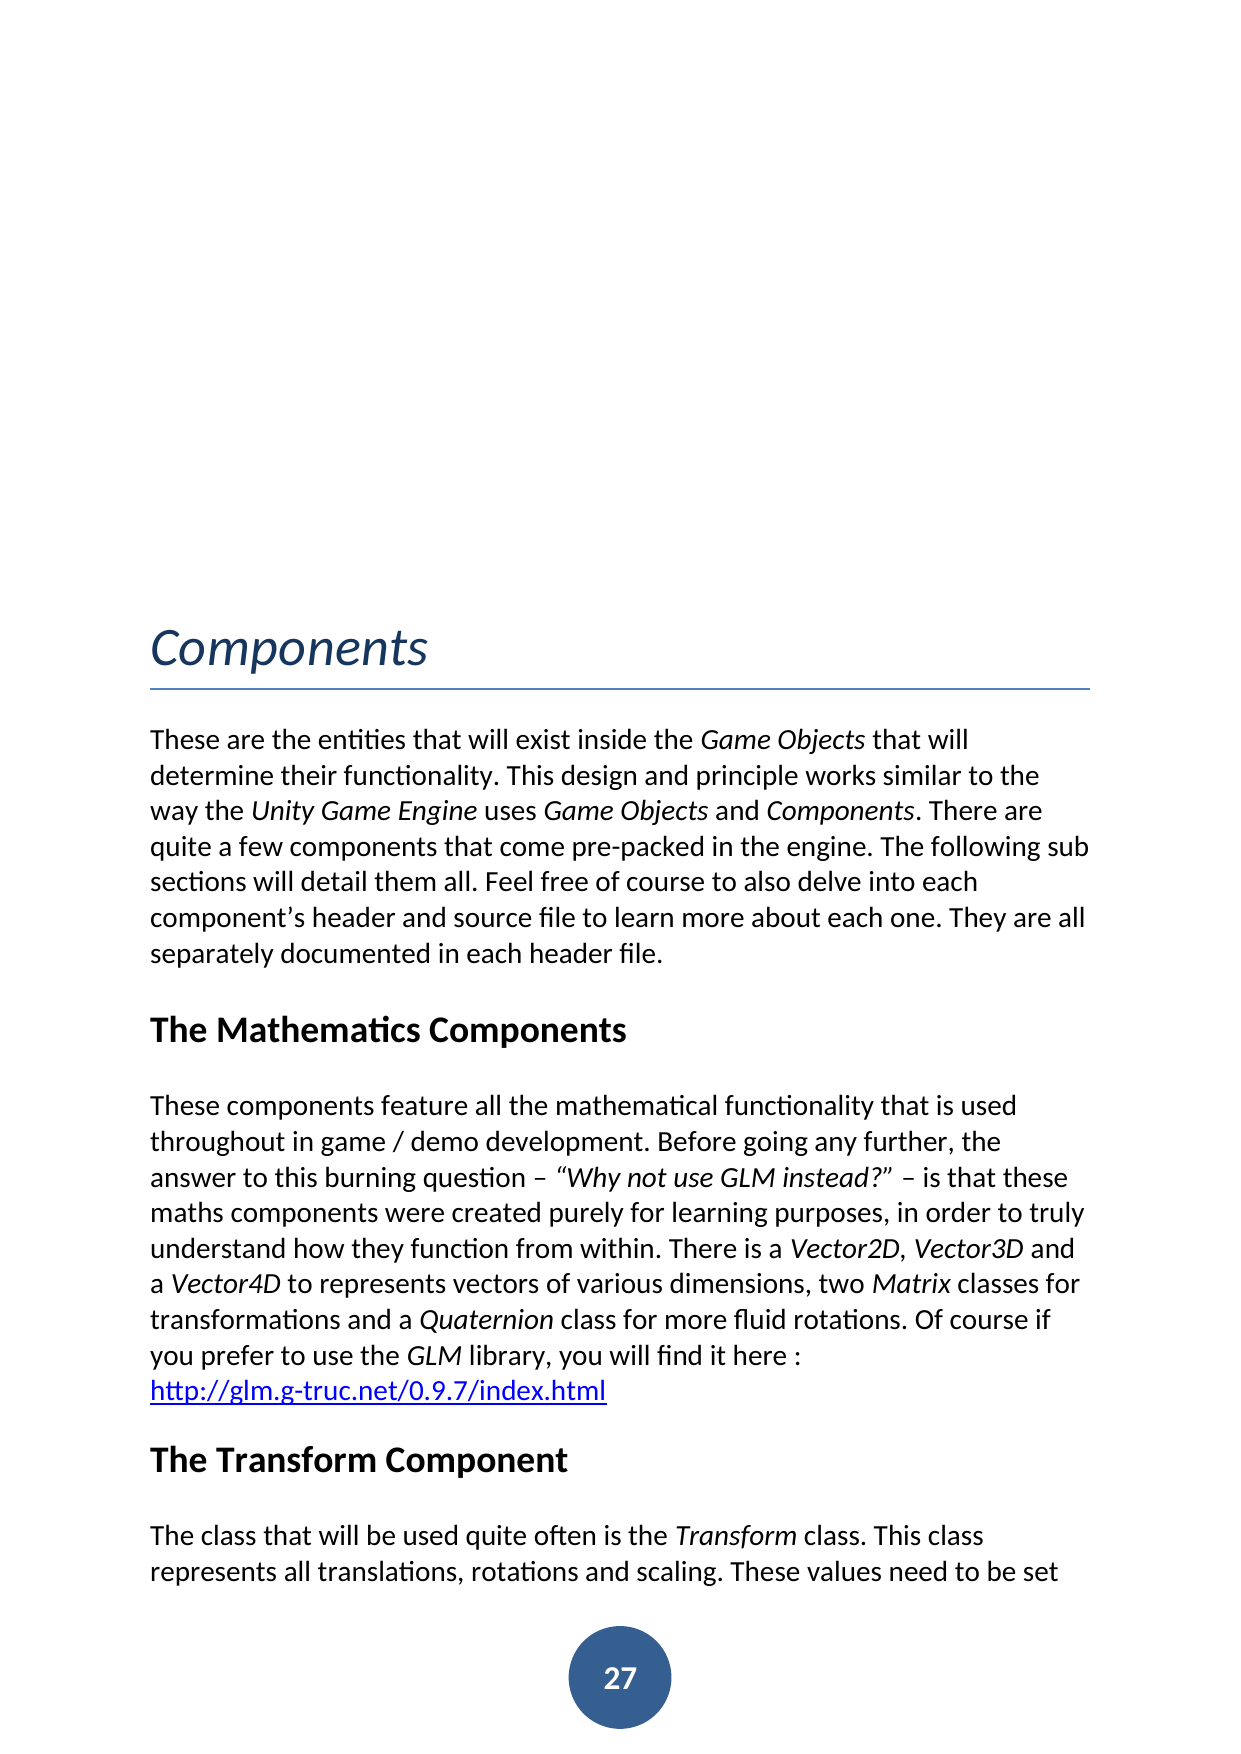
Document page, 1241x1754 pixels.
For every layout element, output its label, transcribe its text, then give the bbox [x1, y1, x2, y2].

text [150, 1517, 1090, 1589]
text http://glm.g-truc.net/0.9.7/index.html [150, 1372, 1090, 1408]
title Components [150, 613, 1090, 688]
text These are the entities that will exist inside the Game Objects that will determine their functionality. This design and principle works similar to the way the Unity Game Engine uses Game Objects and Components. There are quite a few components that come pre-packed in the engine. The following sub sections will detail them all. Feel free of course to also delve into each component’s header and source file to learn more about each one. They are all separately documented in each header file. [150, 721, 1090, 970]
text These components feature all the mathematical functionality that is used throughout in game / demo development. Before going any further, the answer to this burning question – “Why not use GLM instead?” – is that these maths components were created purely for learning purposes, in order to truly understand how they function from within. There is a Vector2D, Vector3D and a Vector4D to represents vectors of various dimensions, two Matrix classes for transformations and a Quaternion class for more fluid rotations. Of course if you prefer to use the GLM library, you will find it here : [150, 1087, 1090, 1372]
text The Mathematics Components [150, 1006, 1090, 1052]
text The Transform Component [150, 1436, 1090, 1482]
